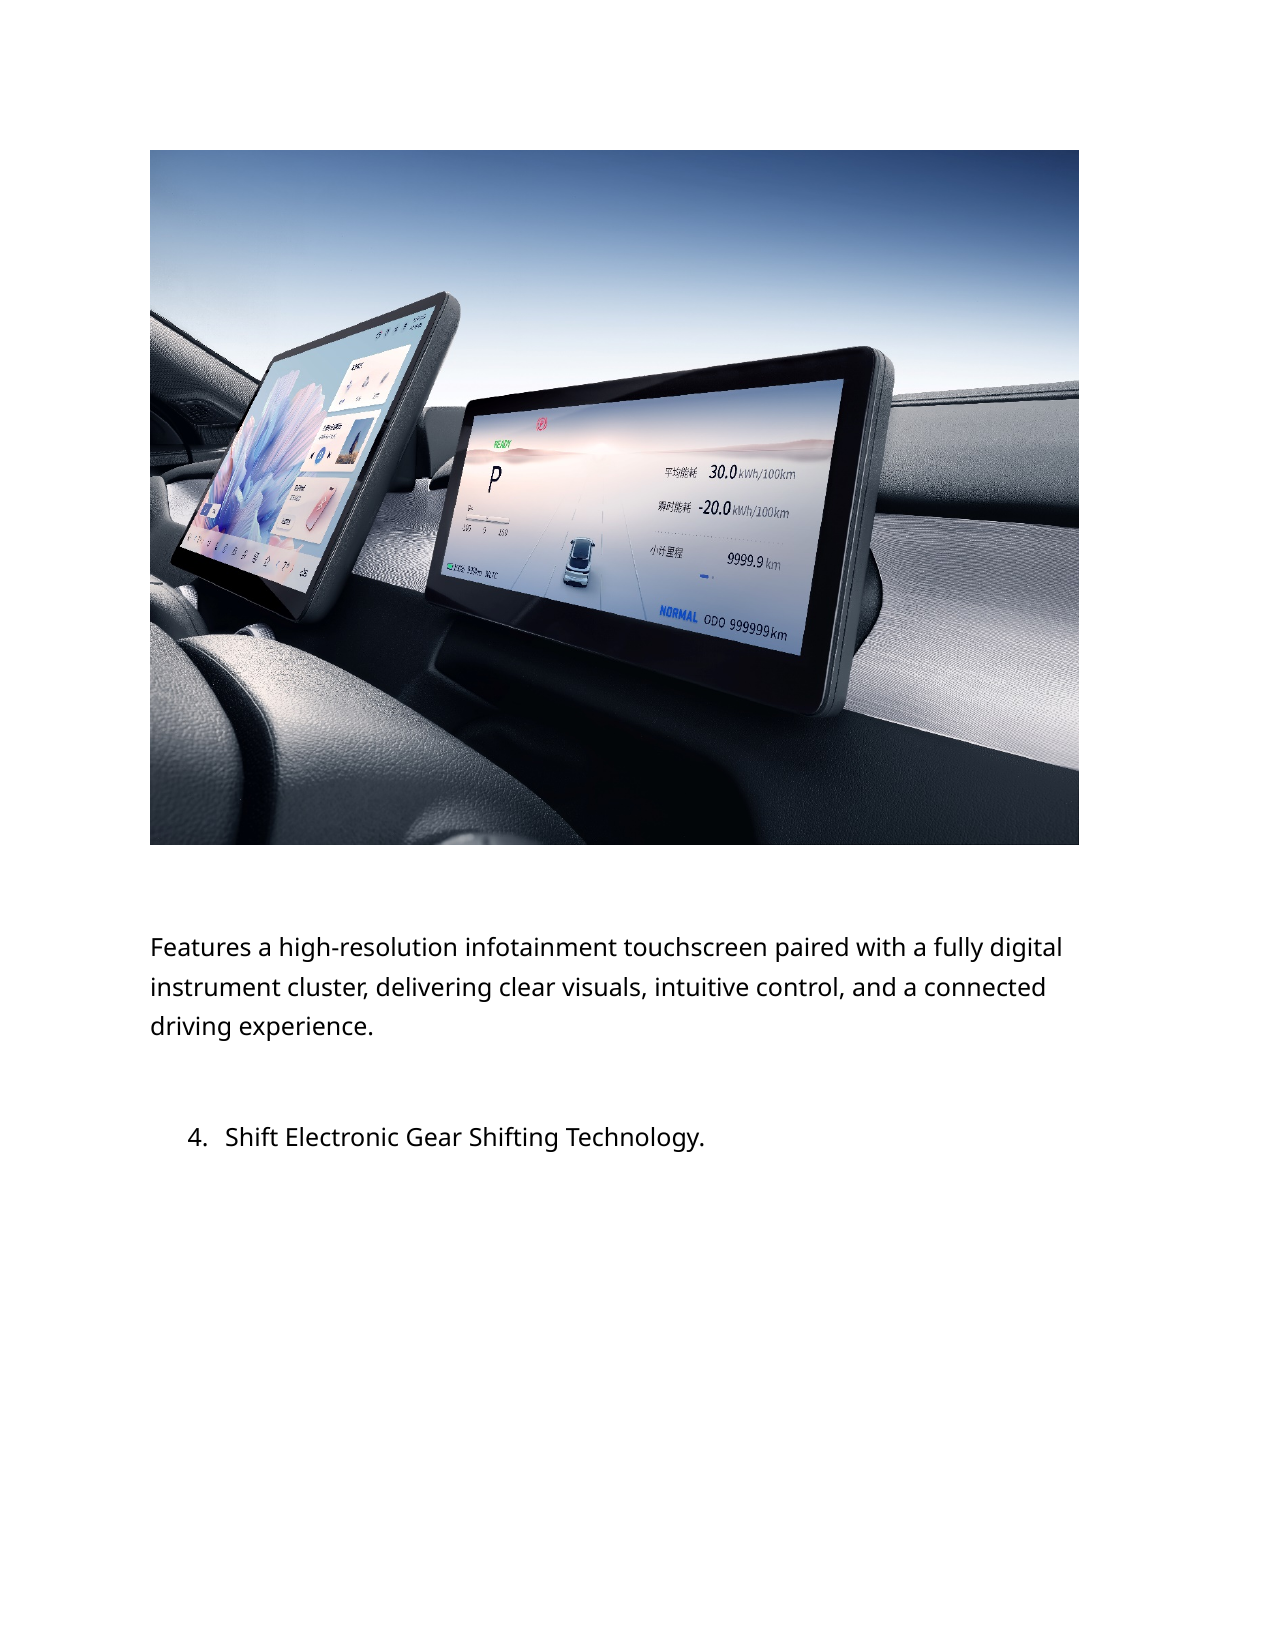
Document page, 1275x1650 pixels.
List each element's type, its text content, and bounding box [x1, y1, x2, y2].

text Features a high-resolution infotainment touchscreen paired with a fully digital instrument cluster, delivering clear visuals, intuitive control, and a connected driving experience. [150, 930, 1125, 1042]
picture [150, 150, 1079, 845]
list Shift Electronic Gear Shifting Technology. [187, 1120, 1125, 1154]
